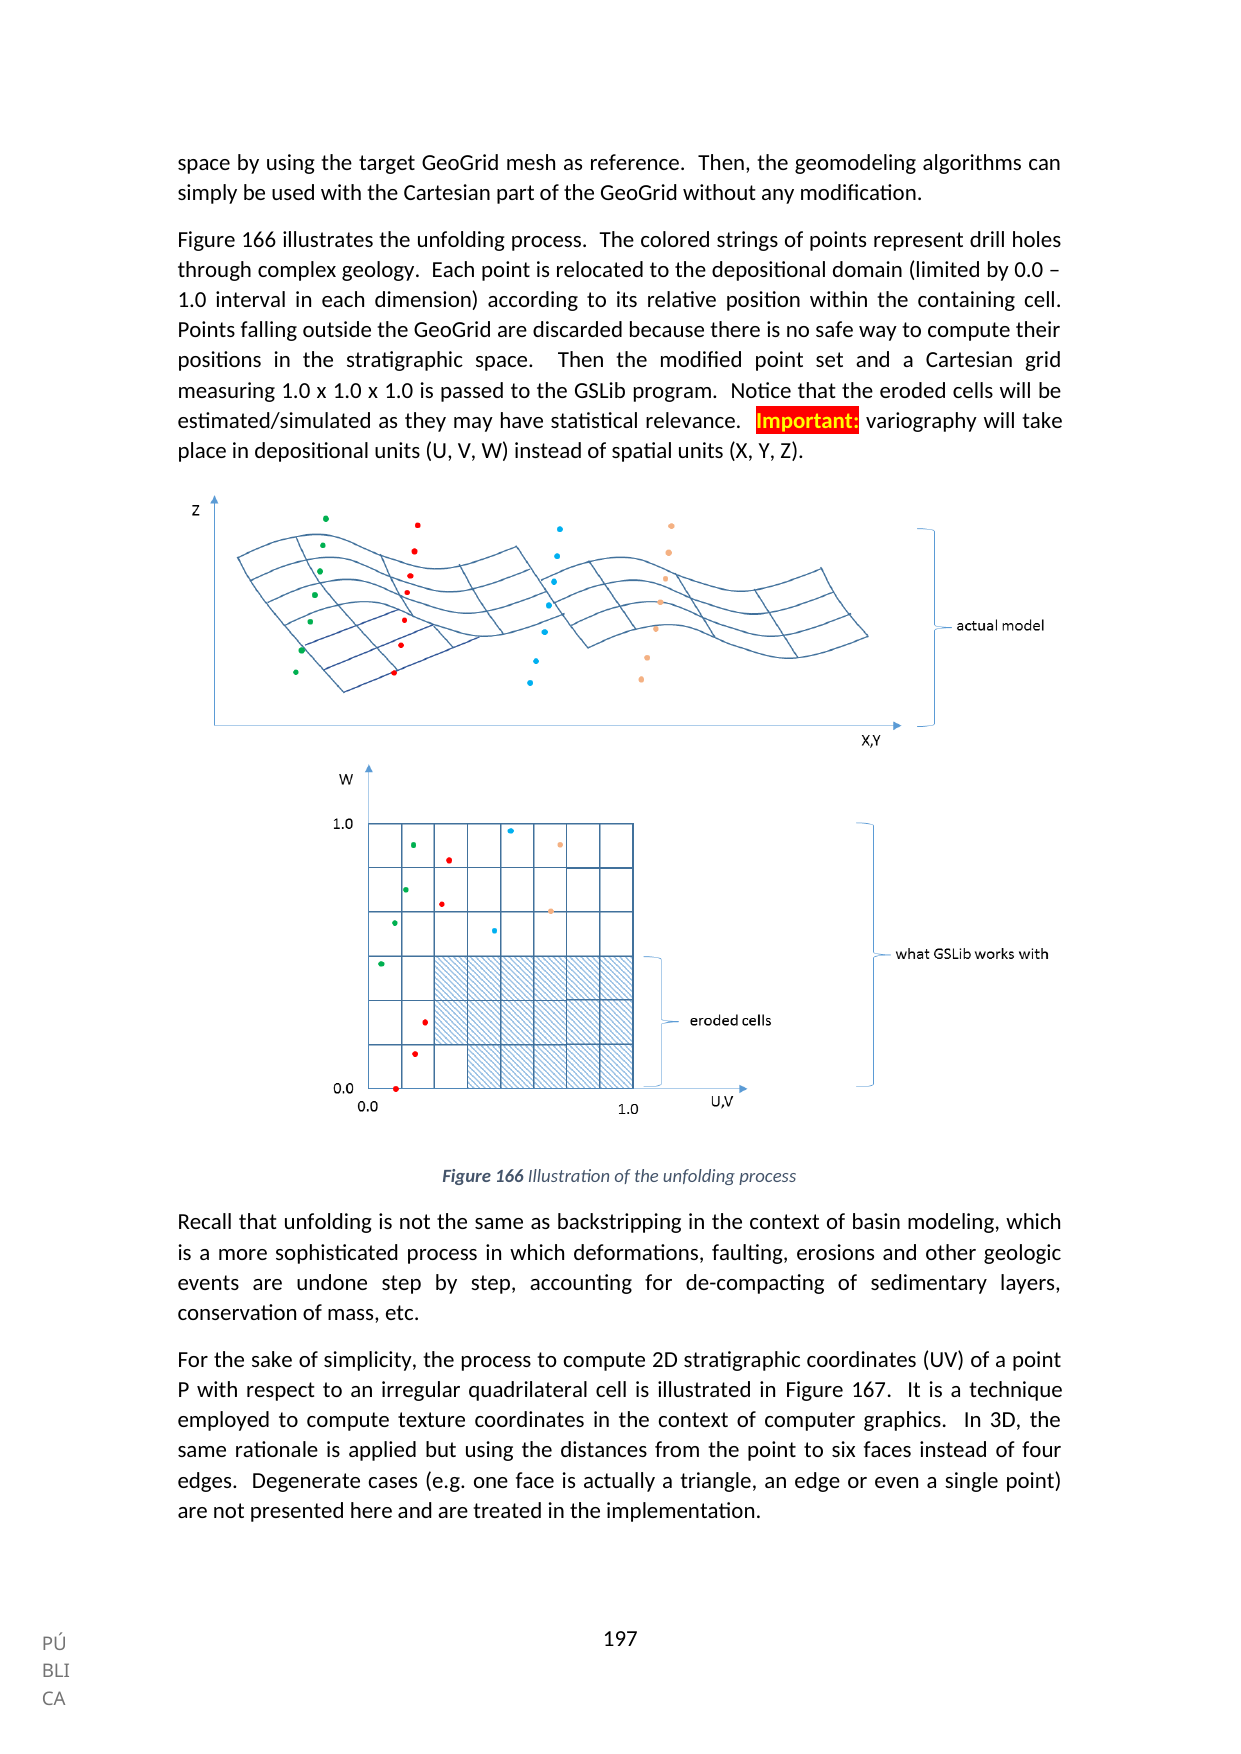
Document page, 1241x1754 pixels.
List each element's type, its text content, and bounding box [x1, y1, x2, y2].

text Figure 163 illustrates the unfolding process. The colored strings of points represent drill holes through complex geology. Each point is relocated to the depositional domain (limited by 0.0 – 1.0 interval in each dimension) according to its relative position within the containing cell. Points falling outside the GeoGrid are discarded because there is no safe way to compute their positions in the stratigraphic space. Then the modified point set and a Cartesian grid measuring 1.0 x 1.0 x 1.0 is passed to the GSLib program. Notice that the eroded cells will be estimated/simulated as they may have statistical relevance. Important: variography will take place in depositional units (U, V, W) instead of spatial units (X, Y, Z). [177, 225, 1063, 464]
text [177, 148, 1063, 206]
picture [177, 483, 1063, 1145]
text For the sake of simplicity, the process to compute 2D stratigraphic coordinates (UV) of a point P with respect to an irregular quadrilateral cell is illustrated in Figure 164. It is a technique employed to compute texture coordinates in the context of computer graphics. In 3D, the same rationale is applied but using the distances from the point to six faces instead of four edges. Degenerate cases (e.g. one face is actually a triangle, an edge or even a single point) are not presented here and are treated in the implementation. [177, 1345, 1063, 1524]
text Figure 166 Illustration of the unfolding process [177, 1164, 1063, 1187]
text Recall that unfolding is not the same as backstripping in the context of basin modeling, which is a more sophisticated process in which deformations, faulting, erosions and other geologic events are undone step by step, accounting for de-compacting of sedimentary layers, conservation of mass, etc. [177, 1207, 1063, 1326]
